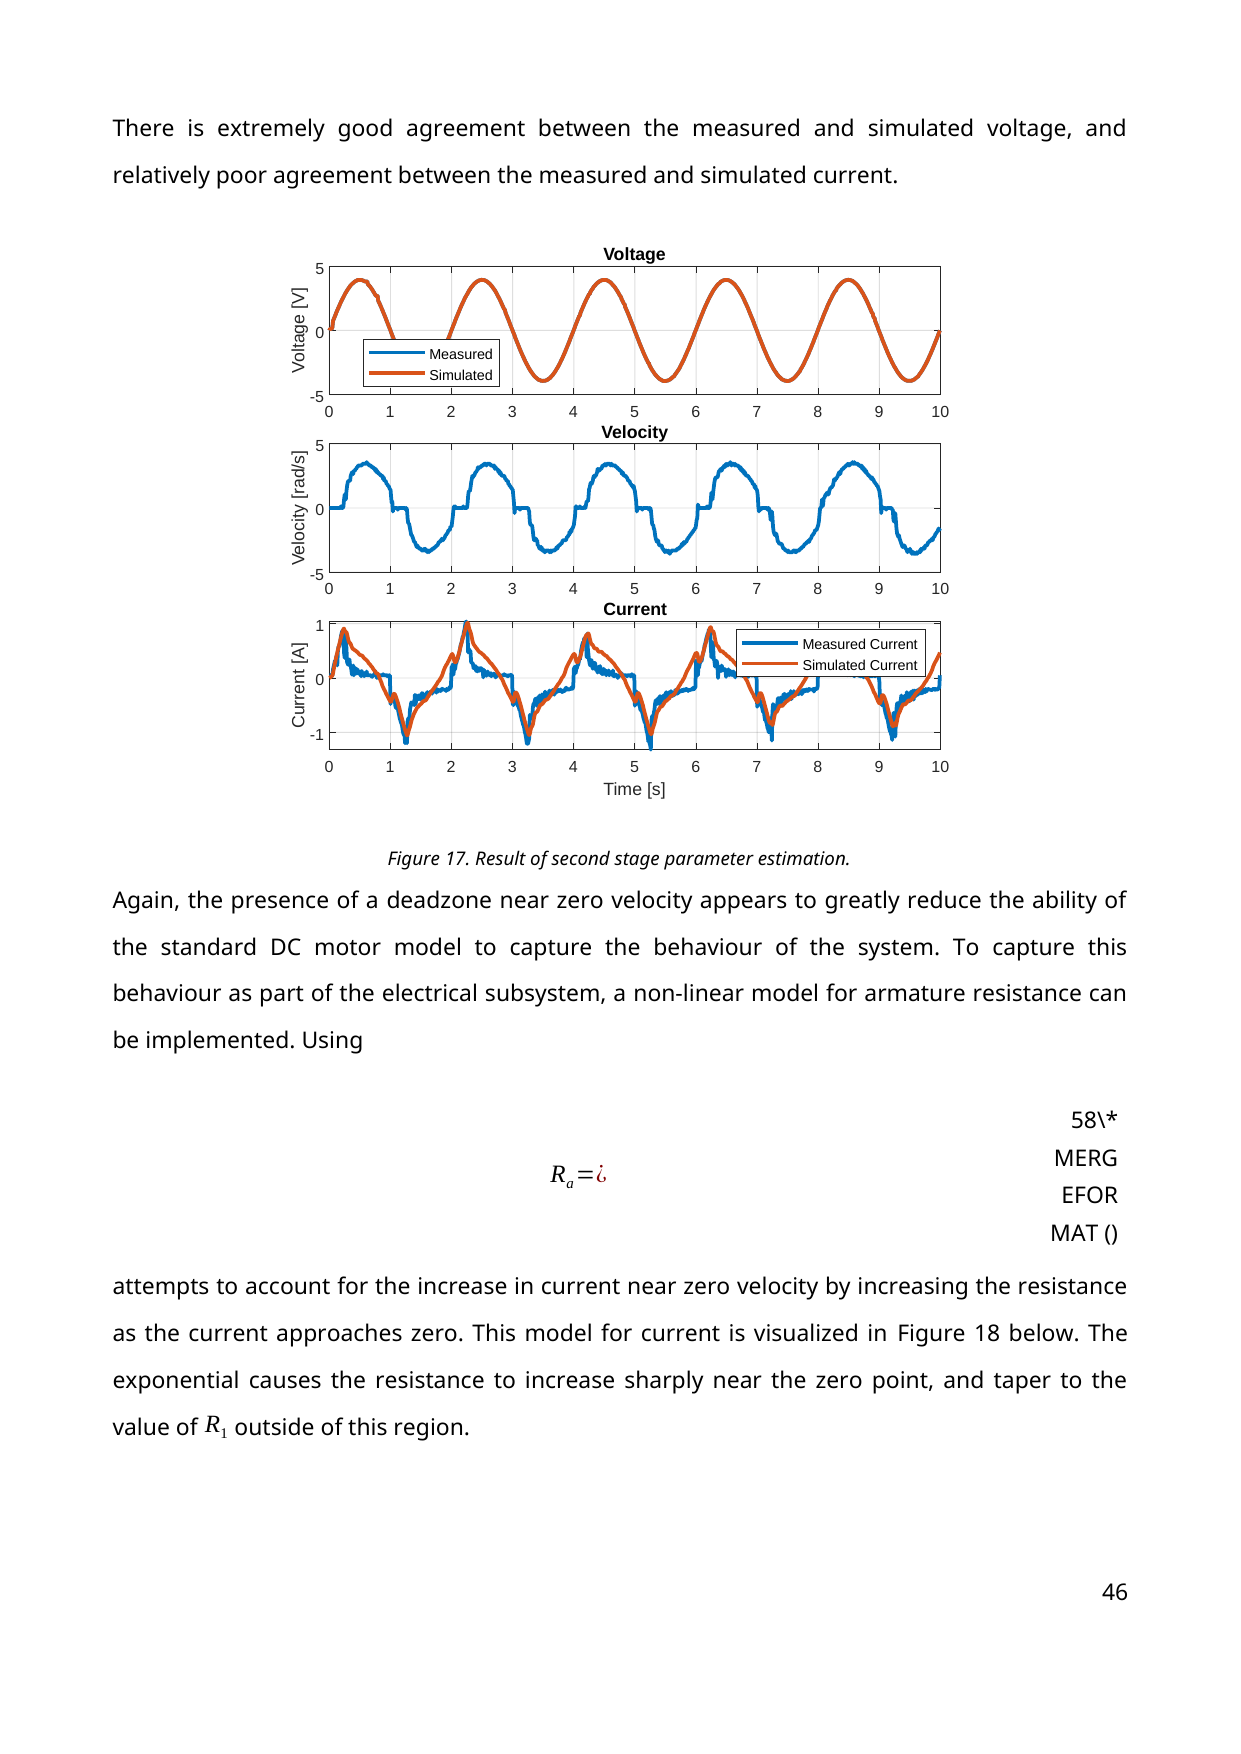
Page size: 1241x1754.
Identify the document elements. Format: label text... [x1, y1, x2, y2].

table_header [112, 1088, 1043, 1270]
text Again, the presence of a deadzone near zero velocity appears to greatly reduce the ability of the standard DC motor model to capture the behaviour of the system. To capture this behaviour as part of the electrical subsystem, a non-linear model for armature resistance can be implemented. Using [112, 884, 1128, 1056]
table_header [1044, 1088, 1118, 1270]
text attempts to account for the increase in current near zero velocity by increasing the resistance as the current approaches zero. This model for current is visualized in Figure 18 below. The exponential causes the resistance to increase sharply near the zero point, and taper to the value of outside of this region. [112, 1270, 1128, 1442]
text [112, 112, 1128, 190]
